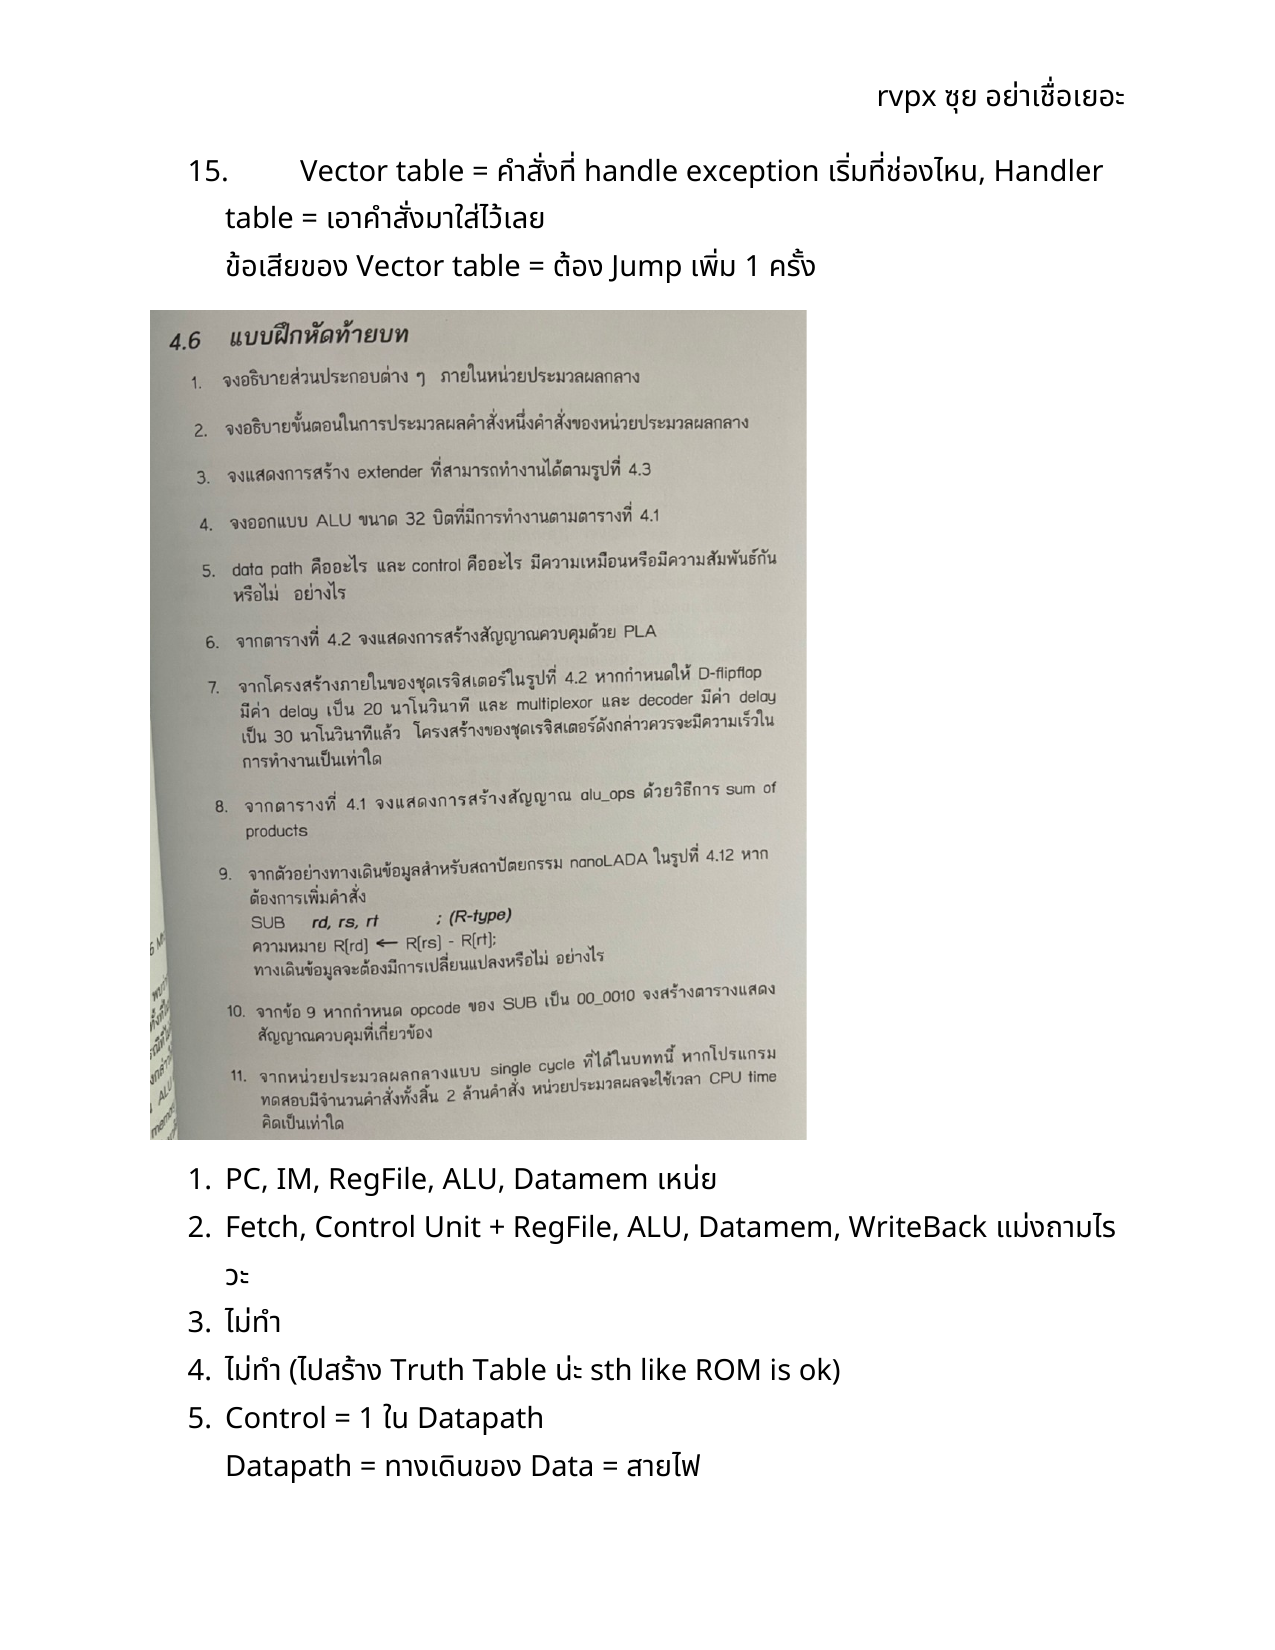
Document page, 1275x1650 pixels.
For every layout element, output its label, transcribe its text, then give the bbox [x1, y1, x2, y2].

list Control = 1 ใน Datapath Datapath = ทางเดินของ Data = สายไฟ [187, 1397, 1125, 1489]
list Vector table = คำสั่งที่ handle exception เริ่มที่ช่องไหน, Handler table = เอาคำสั่งมาใส่ไว้เลย ข้อเสียของ Vector table = ต้อง Jump เพิ่ม 1 ครั้ง [187, 150, 1125, 290]
picture [150, 310, 807, 1140]
list Fetch, Control Unit + RegFile, ALU, Datamem, WriteBack แม่งถามไรวะ [187, 1206, 1125, 1298]
list ไม่ทำ (ไปสร้าง Truth Table น่ะ sth like ROM is ok) [187, 1349, 1125, 1393]
list PC, IM, RegFile, ALU, Datamem เหน่ย [187, 1158, 1125, 1203]
list ไม่ทำ [187, 1301, 1125, 1346]
